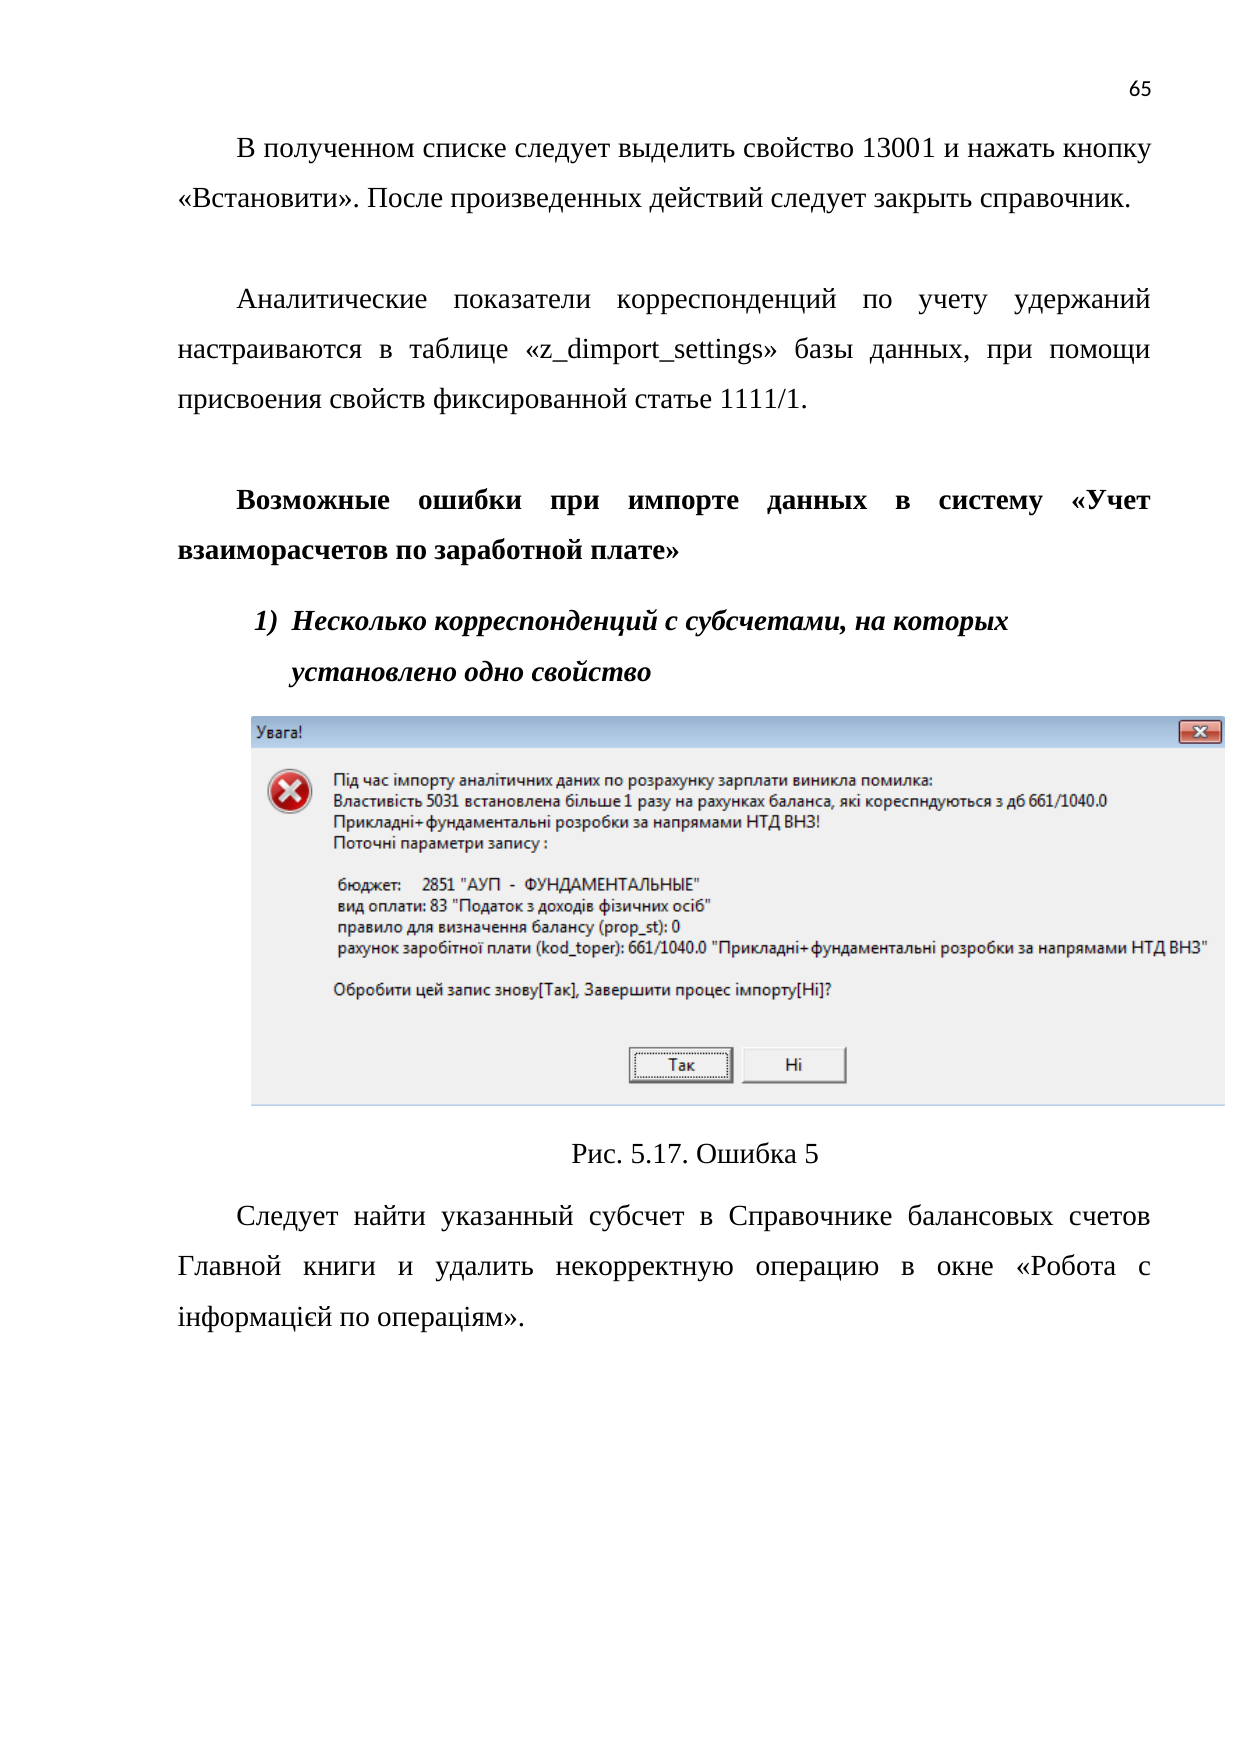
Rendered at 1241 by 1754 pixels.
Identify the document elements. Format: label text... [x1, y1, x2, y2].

picture [251, 716, 1225, 1106]
list Следует найти указанный субсчет в Справочнике балансовых счетов Главной книги и удалить некорректную операцию в окне «Робота с інформацієй по операціям». [177, 1198, 1152, 1332]
list В полученном списке следует выделить свойство 13001 и нажать кнопку «Встановити». После произведенных действий следует закрыть справочник. [177, 130, 1152, 214]
text Возможные ошибки при импорте данных в систему «Учет взаиморасчетов по заработной плате» [177, 482, 1152, 566]
subtitle Несколько корреспонденций с субсчетами, на которых установлено одно свойство [254, 603, 1152, 687]
list Аналитические показатели корреспонденций по учету удержаний настраиваются в таблице «z_dimport_settings» базы данных, при помощи присвоения свойств фиксированной статье 1111/1. [177, 281, 1152, 415]
